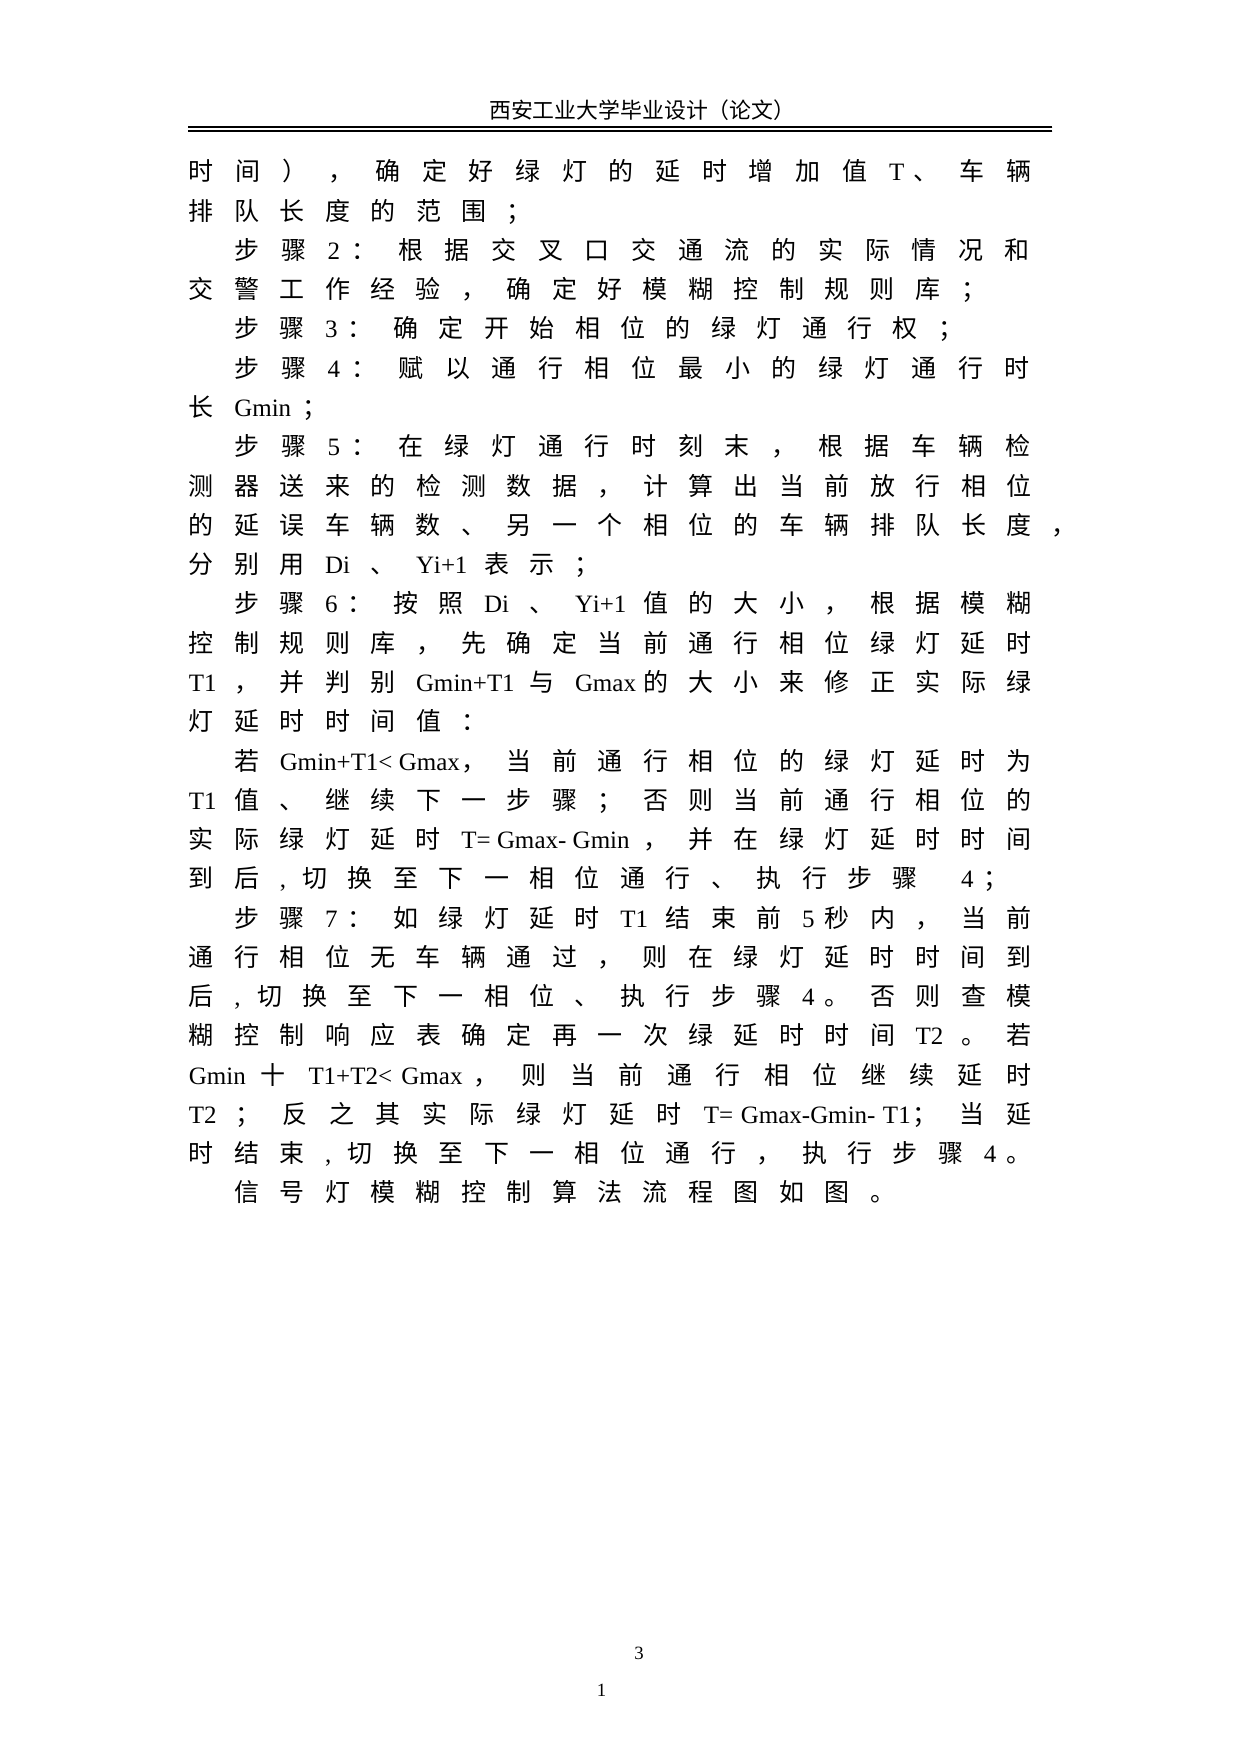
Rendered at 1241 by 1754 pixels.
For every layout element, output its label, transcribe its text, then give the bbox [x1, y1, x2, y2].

text 步骤5：在绿灯通行时刻末，根据车辆检测器送来的检测数据，计算出当前放行相位的延误车辆数、另一个相位的车辆排队长度，分别用Di、Yi+1表示； [189, 425, 1052, 582]
text 若Gmin+T1< Gmax，当前通行相位的绿灯延时为T1值、继续下一步骤；否则当前通行相位的实际绿灯延时T= Gmax- Gmin，并在绿灯延时时间到后,切换至下一相位通行、执行步骤 4； [189, 739, 1052, 897]
text 步骤4：赋以通行相位最小的绿灯通行时长Gmin； [189, 347, 1052, 425]
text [189, 150, 1052, 229]
text 步骤2：根据交叉口交通流的实际情况和交警工作经验，确定好模糊控制规则库； [189, 229, 1052, 307]
text 步骤6：按照Di、Yi+1值的大小，根据模糊控制规则库，先确定当前通行相位绿灯延时T1，并判别Gmin+T1与Gmax的大小来修正实际绿灯延时时间值： [189, 582, 1052, 739]
text 信号灯模糊控制算法流程图如图。 [189, 1171, 1052, 1211]
text 步骤3：确定开始相位的绿灯通行权； [189, 307, 1052, 347]
text 步骤7：如绿灯延时T1结束前5秒内，当前通行相位无车辆通过，则在绿灯延时时间到后,切换至下一相位、执行步骤4。否则查模糊控制响应表确定再一次绿延时时间T2。若Gmin十T1+T2< Gmax，则当前通行相位继续延时T2；反之其实际绿灯延时T= Gmax-Gmin- T1；当延时结束,切换至下一相位通行，执行步骤4。 [189, 897, 1052, 1171]
